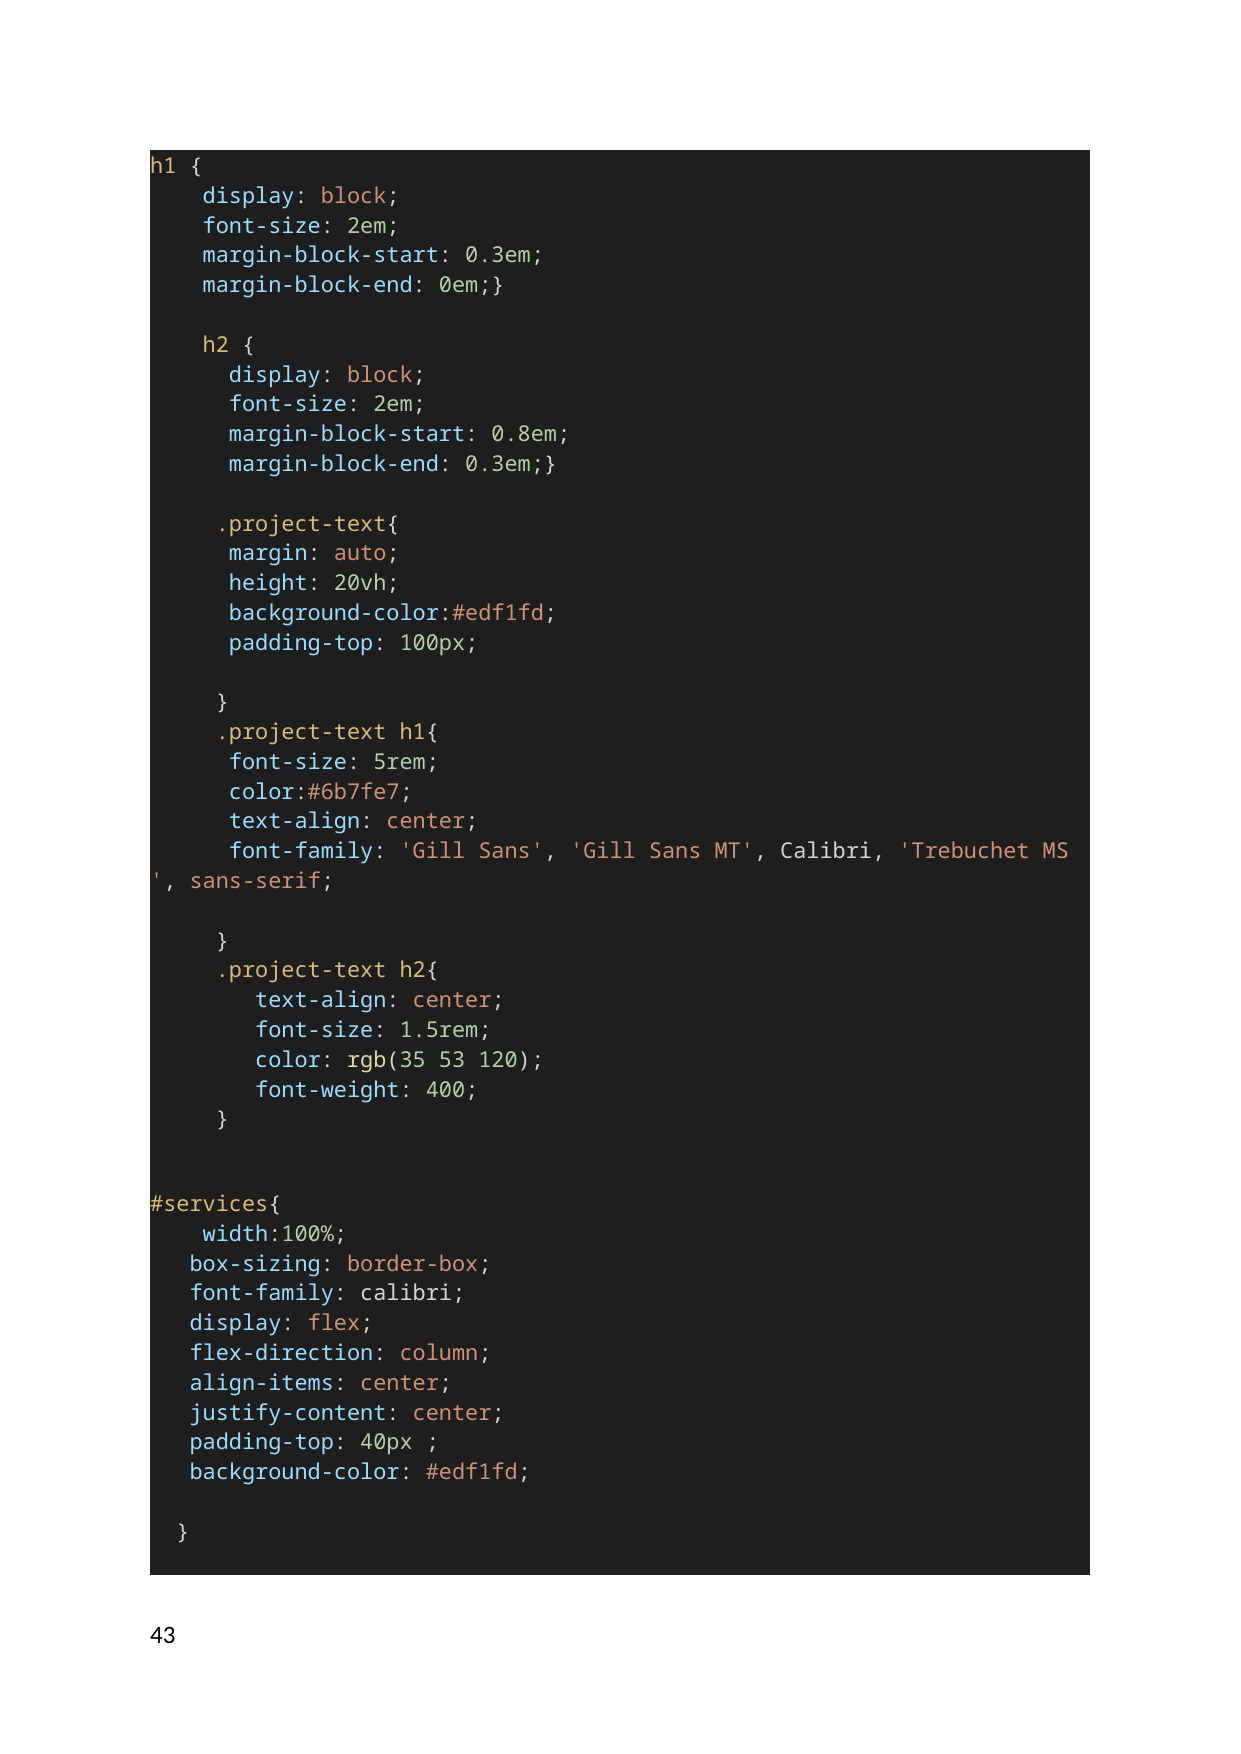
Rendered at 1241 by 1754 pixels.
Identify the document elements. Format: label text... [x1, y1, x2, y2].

text text-align: center; [150, 805, 1090, 835]
text padding-top: 40px ; [150, 1426, 1090, 1456]
text h1 { [150, 150, 1090, 180]
text font-weight: 400; [150, 1073, 1090, 1103]
text } [150, 686, 1090, 716]
text color:#6b7fe7; [150, 776, 1090, 805]
text margin-block-end: 0em;} [150, 269, 1090, 299]
text margin-block-end: 0.3em;} [150, 448, 1090, 478]
text } [150, 1516, 1090, 1545]
text .project-text h1{ [150, 716, 1090, 746]
text display: flex; [150, 1307, 1090, 1337]
text } [150, 1103, 1090, 1133]
text background-color:#edf1fd; [150, 597, 1090, 627]
text display: block; [150, 358, 1090, 388]
text padding-top: 100px; [150, 627, 1090, 656]
text width:100%; [150, 1218, 1090, 1247]
text margin-block-start: 0.3em; [150, 239, 1090, 269]
text background-color: #edf1fd; [150, 1456, 1090, 1486]
text margin: auto; [150, 537, 1090, 567]
text .project-text h2{ [150, 954, 1090, 984]
text justify-content: center; [150, 1396, 1090, 1426]
text margin-block-start: 0.8em; [150, 418, 1090, 448]
text align-items: center; [150, 1367, 1090, 1396]
text font-family: calibri; [150, 1277, 1090, 1307]
text flex-direction: column; [150, 1337, 1090, 1367]
text h2 { [150, 329, 1090, 358]
text font-size: 2em; [150, 209, 1090, 239]
text color: rgb(35 53 120); [150, 1044, 1090, 1073]
text font-size: 2em; [150, 388, 1090, 418]
text height: 20vh; [150, 567, 1090, 597]
text display: block; [150, 180, 1090, 209]
text } [150, 924, 1090, 954]
text font-family: 'Gill Sans', 'Gill Sans MT', Calibri, 'Trebuchet MS', sans-serif; [150, 835, 1090, 895]
text font-size: 5rem; [150, 746, 1090, 776]
text box-sizing: border-box; [150, 1247, 1090, 1277]
text .project-text{ [150, 507, 1090, 537]
text font-size: 1.5rem; [150, 1014, 1090, 1044]
text text-align: center; [150, 984, 1090, 1014]
text #services{ [150, 1188, 1090, 1218]
